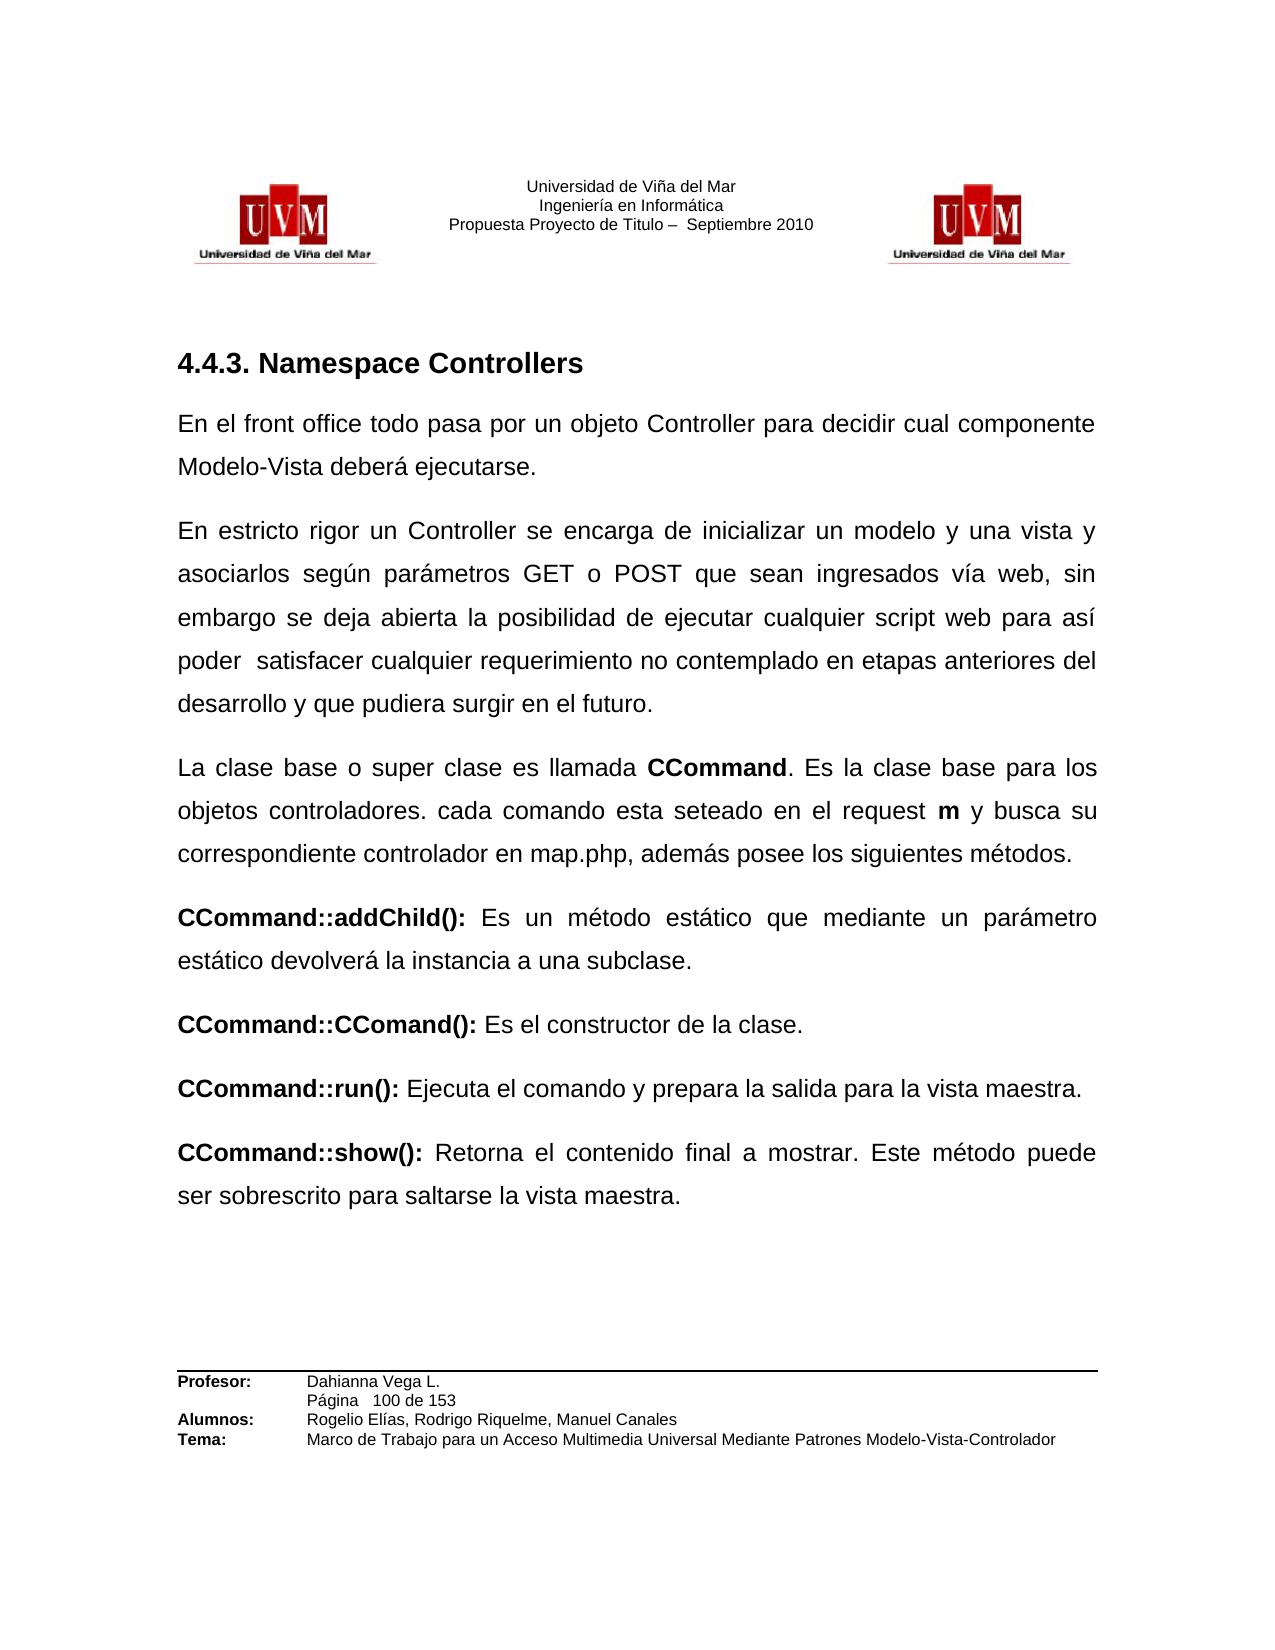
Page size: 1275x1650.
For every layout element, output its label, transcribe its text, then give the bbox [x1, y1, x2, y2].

subtitle 4.4.3. Namespace Controllers [177, 346, 1098, 380]
text La clase base o super clase es llamada CCommand. Es la clase base para los objetos controladores. cada comando esta seteado en el request m y busca su correspondiente controlador en map.php, además posee los siguientes métodos. [177, 753, 1098, 868]
text En estricto rigor un Controller se encarga de inicializar un modelo y una vista y asociarlos según parámetros GET o POST que sean ingresados vía web, sin embargo se deja abierta la posibilidad de ejecutar cualquier script web para así poder satisfacer cualquier requerimiento no contemplado en etapas anteriores del desarrollo y que pudiera surgir en el futuro. [177, 516, 1098, 717]
text En el front office todo pasa por un objeto Controller para decidir cual componente Modelo-Vista deberá ejecutarse. [177, 409, 1098, 481]
text CCommand::run(): Ejecuta el comando y prepara la salida para la vista maestra. [177, 1074, 1098, 1103]
picture [871, 176, 1084, 267]
text CCommand::show(): Retorna el contenido final a mostrar. Este método puede ser sobrescrito para saltarse la vista maestra. [177, 1138, 1098, 1210]
picture [177, 176, 390, 267]
text CCommand::CComand(): Es el constructor de la clase. [177, 1010, 1098, 1039]
text CCommand::addChild(): Es un método estático que mediante un parámetro estático devolverá la instancia a una subclase. [177, 903, 1098, 975]
